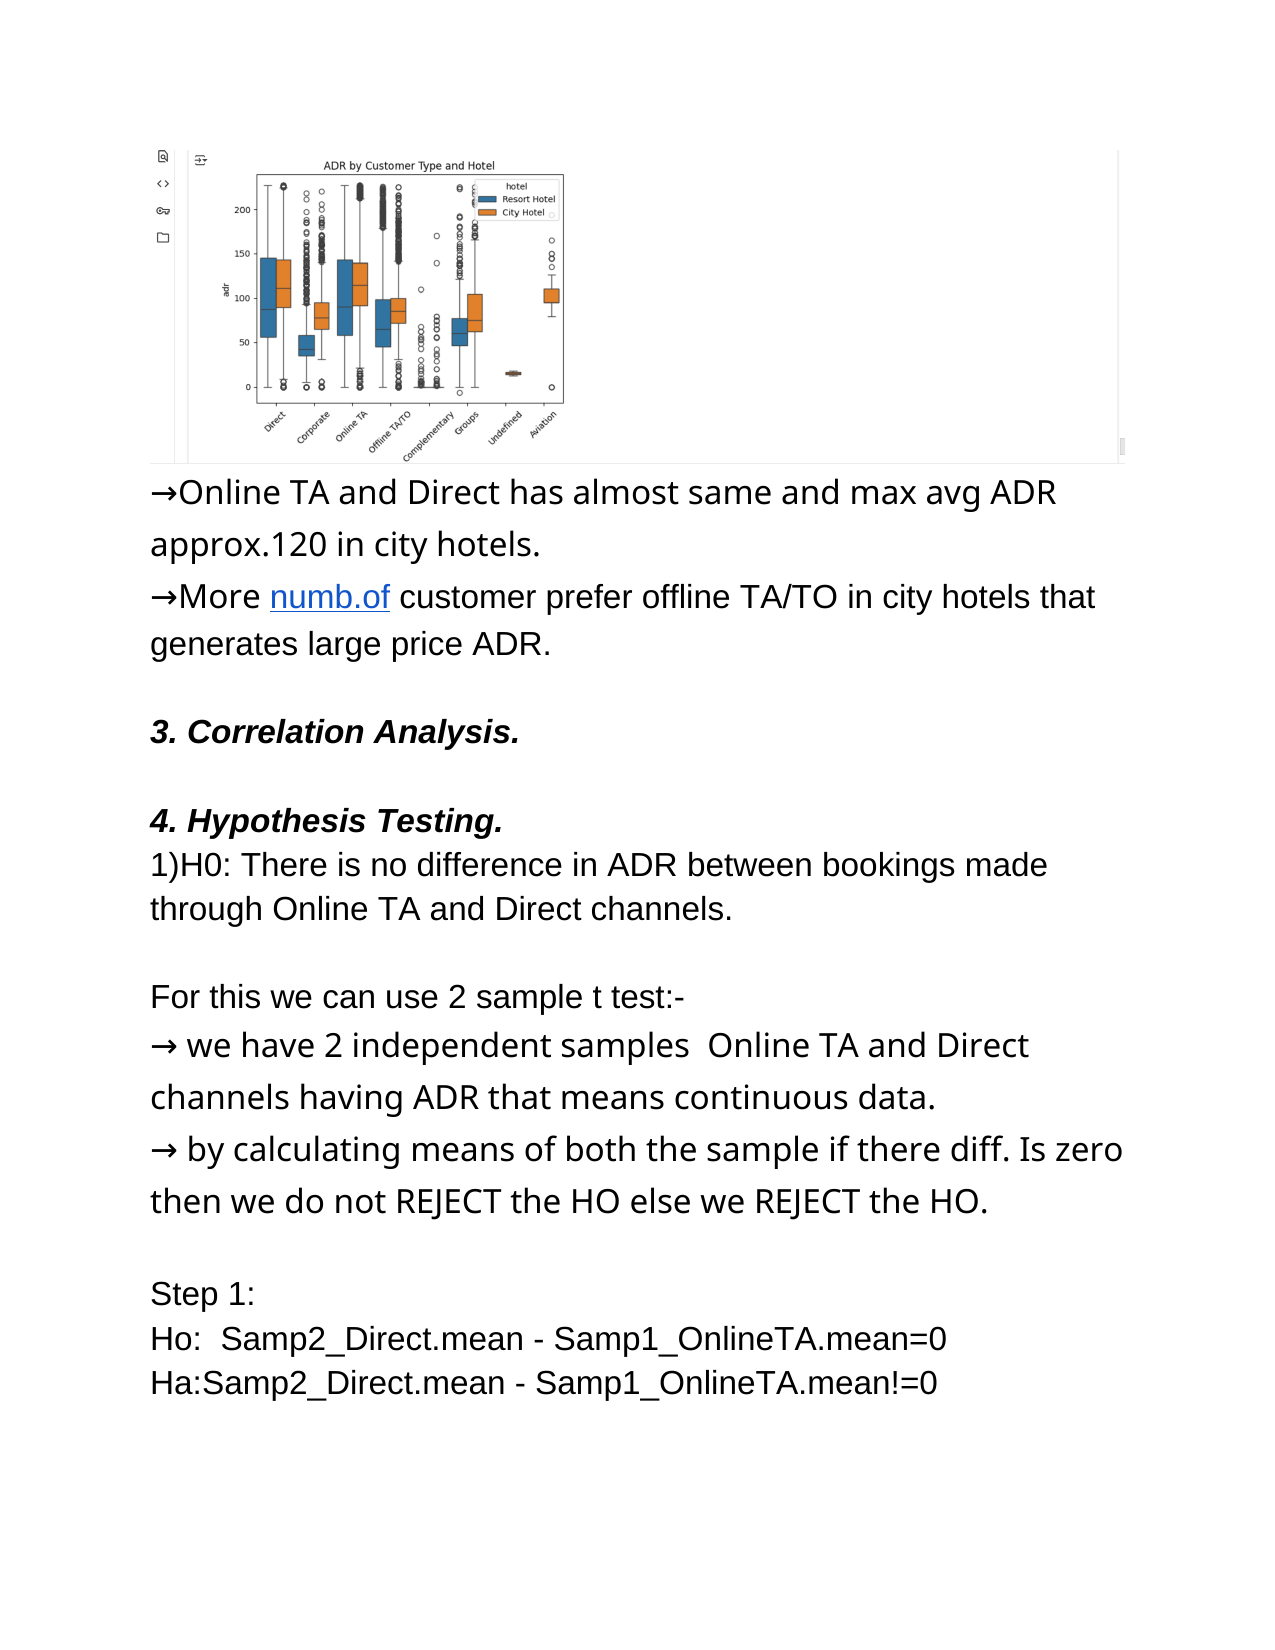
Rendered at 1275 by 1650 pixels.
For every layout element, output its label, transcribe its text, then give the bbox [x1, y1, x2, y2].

text For this we can use 2 sample t test:- [150, 977, 1125, 1016]
text Ha:Samp2_Direct.mean - Samp1_OnlineTA.mean!=0 [150, 1363, 1125, 1401]
text →More numb.of customer prefer offline TA/TO in city hotels that generates large price ADR. [150, 573, 1125, 662]
text 4. Hypothesis Testing. [150, 801, 1125, 839]
text → we have 2 independent samples Online TA and Direct channels having ADR that means continuous data. [150, 1021, 1125, 1119]
text 1)H0: There is no difference in ADR between bookings made through Online TA and Direct channels. [150, 845, 1125, 927]
picture [150, 150, 1125, 465]
text 3. Correlation Analysis. [150, 712, 1125, 751]
text → by calculating means of both the sample if there diff. Is zero then we do not REJECT the HO else we REJECT the HO. [150, 1126, 1125, 1223]
text Ho: Samp2_Direct.mean - Samp1_OnlineTA.mean=0 [150, 1318, 1125, 1357]
text Step 1: [150, 1274, 1125, 1313]
text →Online TA and Direct has almost same and max avg ADR approx.120 in city hotels. [150, 468, 1125, 566]
